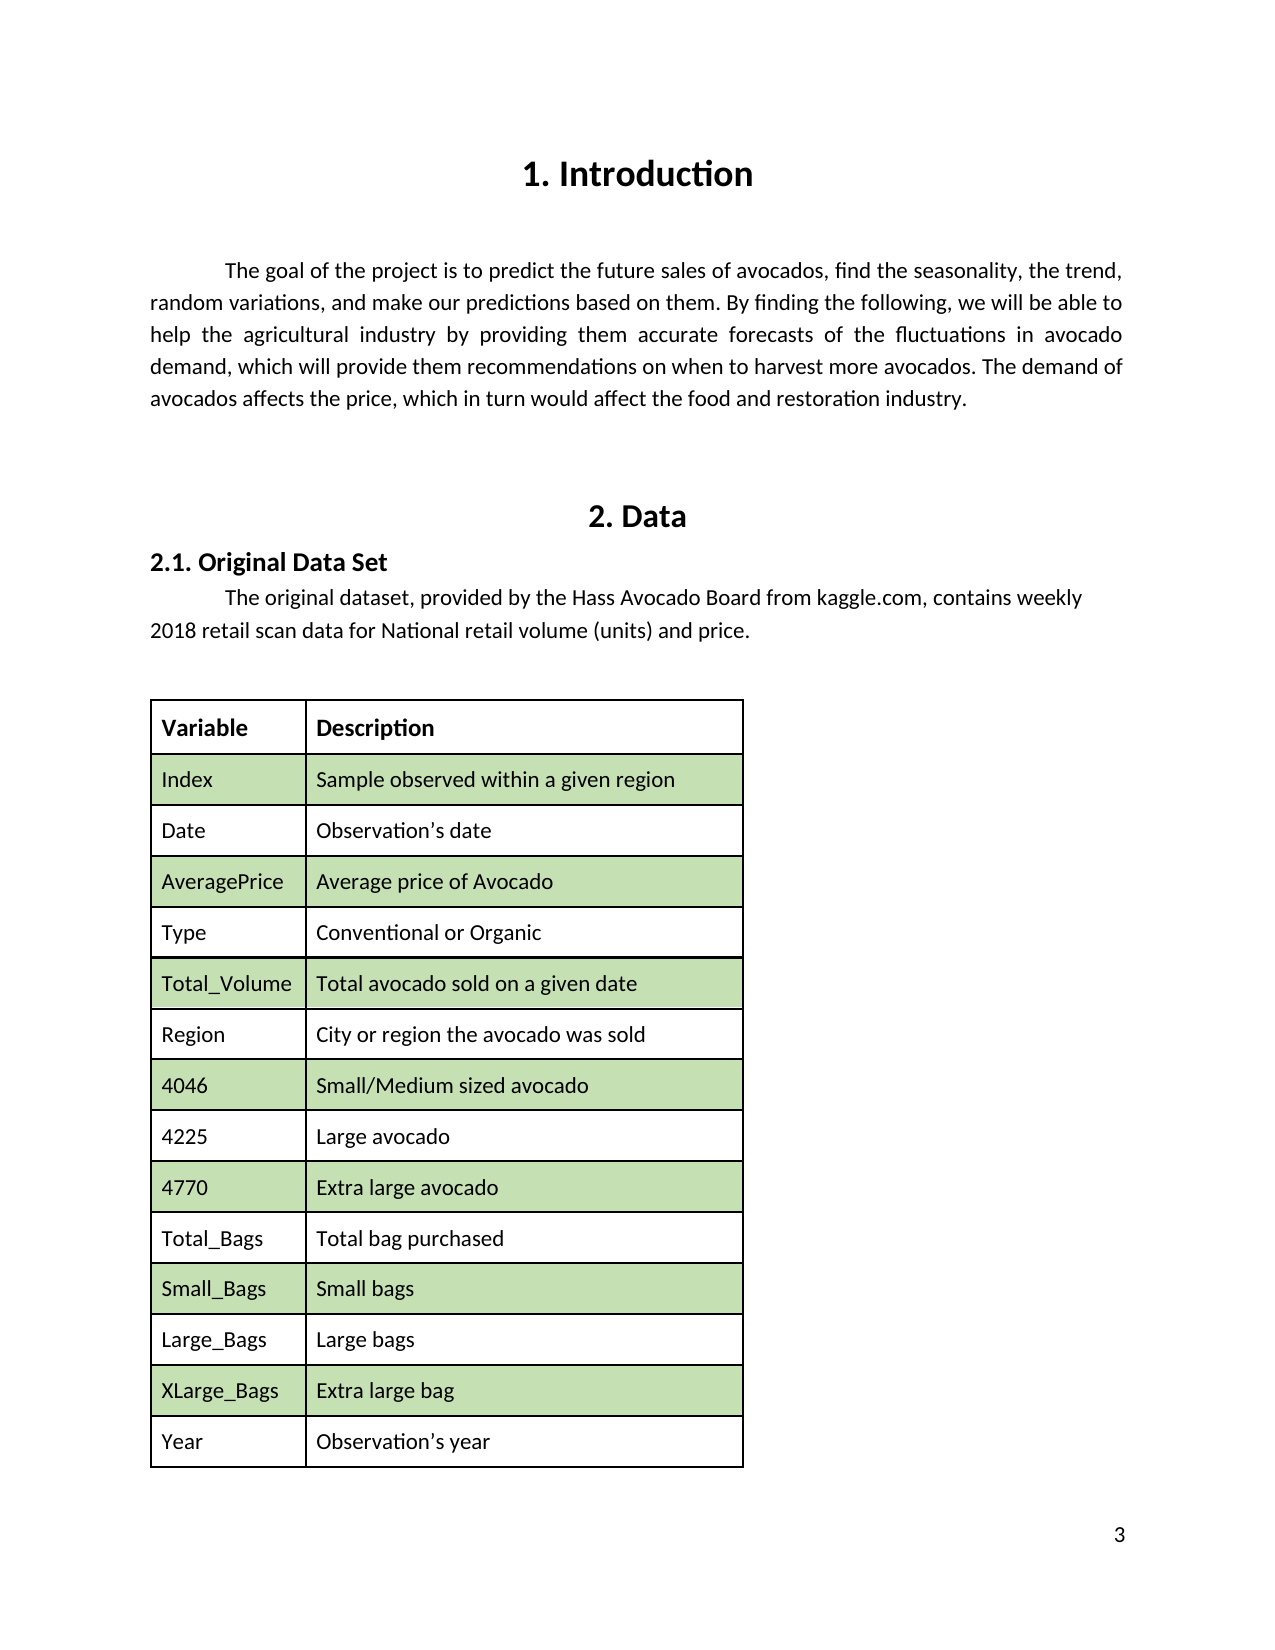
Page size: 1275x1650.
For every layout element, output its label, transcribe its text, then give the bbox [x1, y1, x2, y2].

table_cell 4225 [152, 1111, 305, 1160]
text The goal of the project is to predict the future sales of avocados, find the seasonality, the trend, random variations, and make our predictions based on them. By finding the following, we will be able to help the agricultural industry by providing them accurate forecasts of the fluctuations in avocado demand, which will provide them recommendations on when to harvest more avocados. The demand of avocados affects the price, which in turn would affect the food and restoration industry. [150, 256, 1125, 412]
table_cell Total avocado sold on a given date [307, 959, 742, 1007]
subtitle 2.1. Original Data Set [150, 546, 1125, 579]
text The original dataset, provided by the Hass Avocado Board from kaggle.com, contains weekly 2018 retail scan data for National retail volume (units) and price. [150, 583, 1125, 644]
table_cell Observation’s year [307, 1417, 742, 1466]
table_cell Index [152, 755, 305, 804]
table_cell Conventional or Organic [307, 908, 742, 956]
table_cell Small_Bags [152, 1264, 305, 1313]
table_cell Observation’s date [307, 806, 742, 854]
table_cell Total bag purchased [307, 1213, 742, 1262]
table_cell Year [152, 1417, 305, 1466]
table_cell Type [152, 908, 305, 956]
table_cell City or region the avocado was sold [307, 1010, 742, 1058]
table_cell XLarge_Bags [152, 1366, 305, 1415]
table_cell Extra large avocado [307, 1162, 742, 1211]
table_cell 4046 [152, 1060, 305, 1109]
table_cell 4770 [152, 1162, 305, 1211]
table_cell Total_Volume [152, 959, 305, 1007]
table_header Variable [152, 701, 305, 753]
table_cell Large bags [307, 1315, 742, 1364]
table_cell Small/Medium sized avocado [307, 1060, 742, 1109]
table_cell Large avocado [307, 1111, 742, 1160]
table_cell Small bags [307, 1264, 742, 1313]
table_cell Extra large bag [307, 1366, 742, 1415]
table_cell AveragePrice [152, 857, 305, 906]
table_cell Date [152, 806, 305, 854]
table_cell Region [152, 1010, 305, 1058]
table_cell Average price of Avocado [307, 857, 742, 906]
table_cell Sample observed within a given region [307, 755, 742, 804]
table_cell Large_Bags [152, 1315, 305, 1364]
table_header Description [307, 701, 742, 753]
subtitle 2. Data [150, 495, 1125, 535]
subtitle 1. Introduction [150, 150, 1125, 196]
table_cell Total_Bags [152, 1213, 305, 1262]
